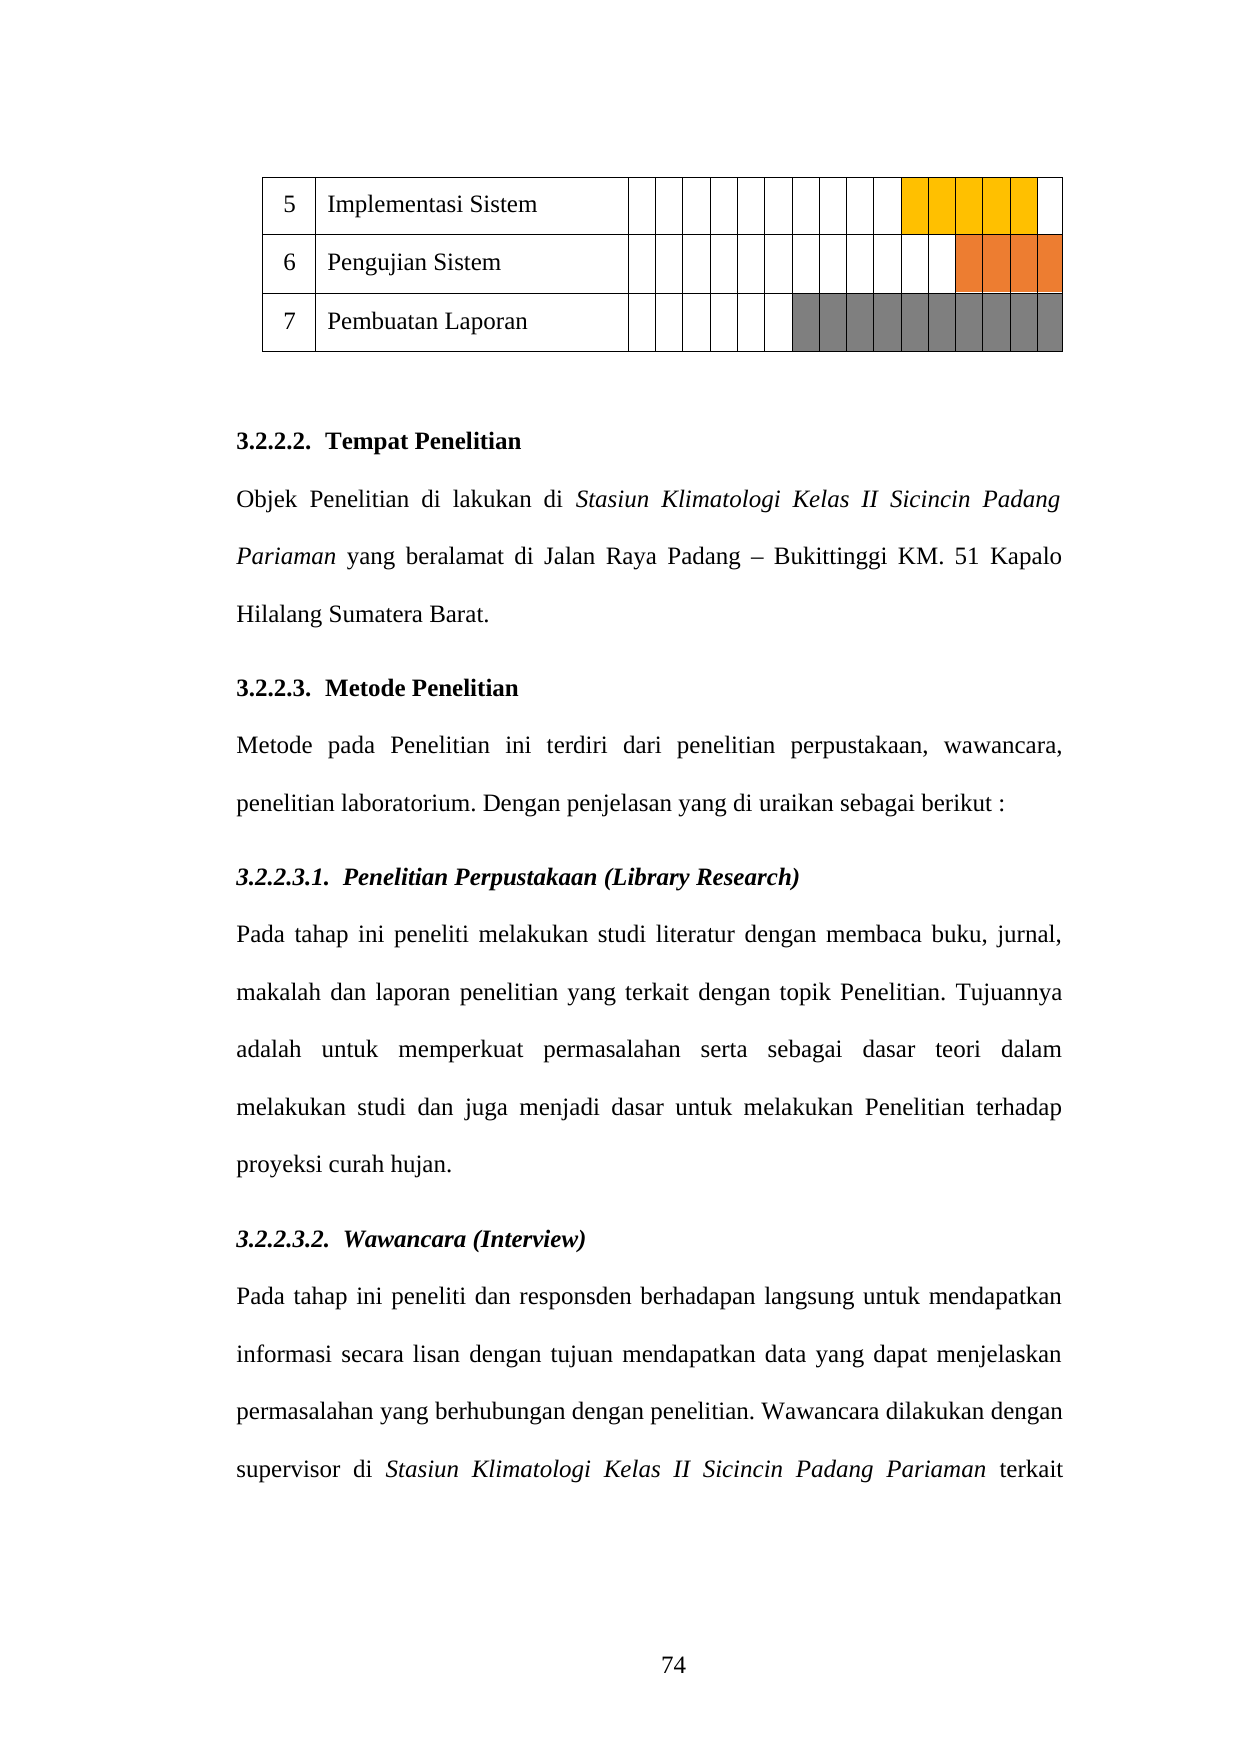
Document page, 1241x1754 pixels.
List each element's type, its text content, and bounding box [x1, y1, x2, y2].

table_cell [1011, 294, 1037, 351]
table_cell [1038, 178, 1062, 234]
table_cell [656, 235, 682, 292]
table_cell [820, 235, 846, 292]
table_cell [983, 235, 1010, 292]
table_cell [847, 178, 873, 234]
table_cell [656, 178, 682, 234]
table_cell [956, 294, 982, 351]
subtitle Penelitian Perpustakaan (Library Research) [236, 862, 1063, 891]
table_cell Implementasi Sistem [316, 178, 628, 234]
table_cell [1011, 178, 1037, 234]
table_cell [956, 235, 982, 292]
table_cell [711, 294, 737, 351]
table_cell [793, 178, 819, 234]
table_cell [902, 235, 928, 292]
subtitle Wawancara (Interview) [236, 1224, 1063, 1252]
table_cell [765, 235, 792, 292]
subtitle Tempat Penelitian [236, 426, 1063, 455]
table_cell [793, 235, 819, 292]
table_cell [738, 235, 764, 292]
table_cell [1038, 235, 1062, 292]
table_cell Pengujian Sistem [316, 235, 628, 292]
table_cell [847, 294, 873, 351]
table_cell [983, 294, 1010, 351]
table_cell [793, 294, 819, 351]
table_cell [656, 294, 682, 351]
table_cell [683, 294, 710, 351]
table_cell [874, 178, 901, 234]
table_cell [874, 294, 901, 351]
table_cell [738, 178, 764, 234]
text Pada tahap ini peneliti melakukan studi literatur dengan membaca buku, jurnal, makalah dan laporan penelitian yang terkait dengan topik Penelitian. Tujuannya adalah untuk memperkuat permasalahan serta sebagai dasar teori dalam melakukan studi dan juga menjadi dasar untuk melakukan Penelitian terhadap proyeksi curah hujan. [236, 919, 1063, 1178]
table_cell [820, 294, 846, 351]
table_cell [629, 235, 655, 292]
table_cell [711, 178, 737, 234]
subtitle Metode Penelitian [236, 673, 1063, 702]
table_cell 6 [263, 235, 315, 292]
table_cell [765, 294, 792, 351]
table_cell [929, 178, 955, 234]
table_cell [929, 235, 955, 292]
table_cell [820, 178, 846, 234]
text Metode pada Penelitian ini terdiri dari penelitian perpustakaan, wawancara, penelitian laboratorium. Dengan penjelasan yang di uraikan sebagai berikut : [236, 730, 1063, 817]
table_cell [683, 178, 710, 234]
table_cell [847, 235, 873, 292]
table_cell [711, 235, 737, 292]
text Objek Penelitian di lakukan di Stasiun Klimatologi Kelas II Sicincin Padang Pariaman yang beralamat di Jalan Raya Padang – Bukittinggi KM. 51 Kapalo Hilalang Sumatera Barat. [236, 484, 1063, 627]
table_cell Pembuatan Laporan [316, 294, 628, 351]
table_cell [929, 294, 955, 351]
table_cell [956, 178, 982, 234]
table_cell [902, 294, 928, 351]
table_cell 5 [263, 178, 315, 234]
table_cell [629, 178, 655, 234]
table_cell [983, 178, 1010, 234]
table_cell [629, 294, 655, 351]
table_cell [738, 294, 764, 351]
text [236, 1281, 1063, 1482]
table_cell [683, 235, 710, 292]
table_cell [765, 178, 792, 234]
table_cell [902, 178, 928, 234]
table_cell [874, 235, 901, 292]
table_cell [1011, 235, 1037, 292]
table_cell 7 [263, 294, 315, 351]
table_cell [1038, 294, 1062, 351]
